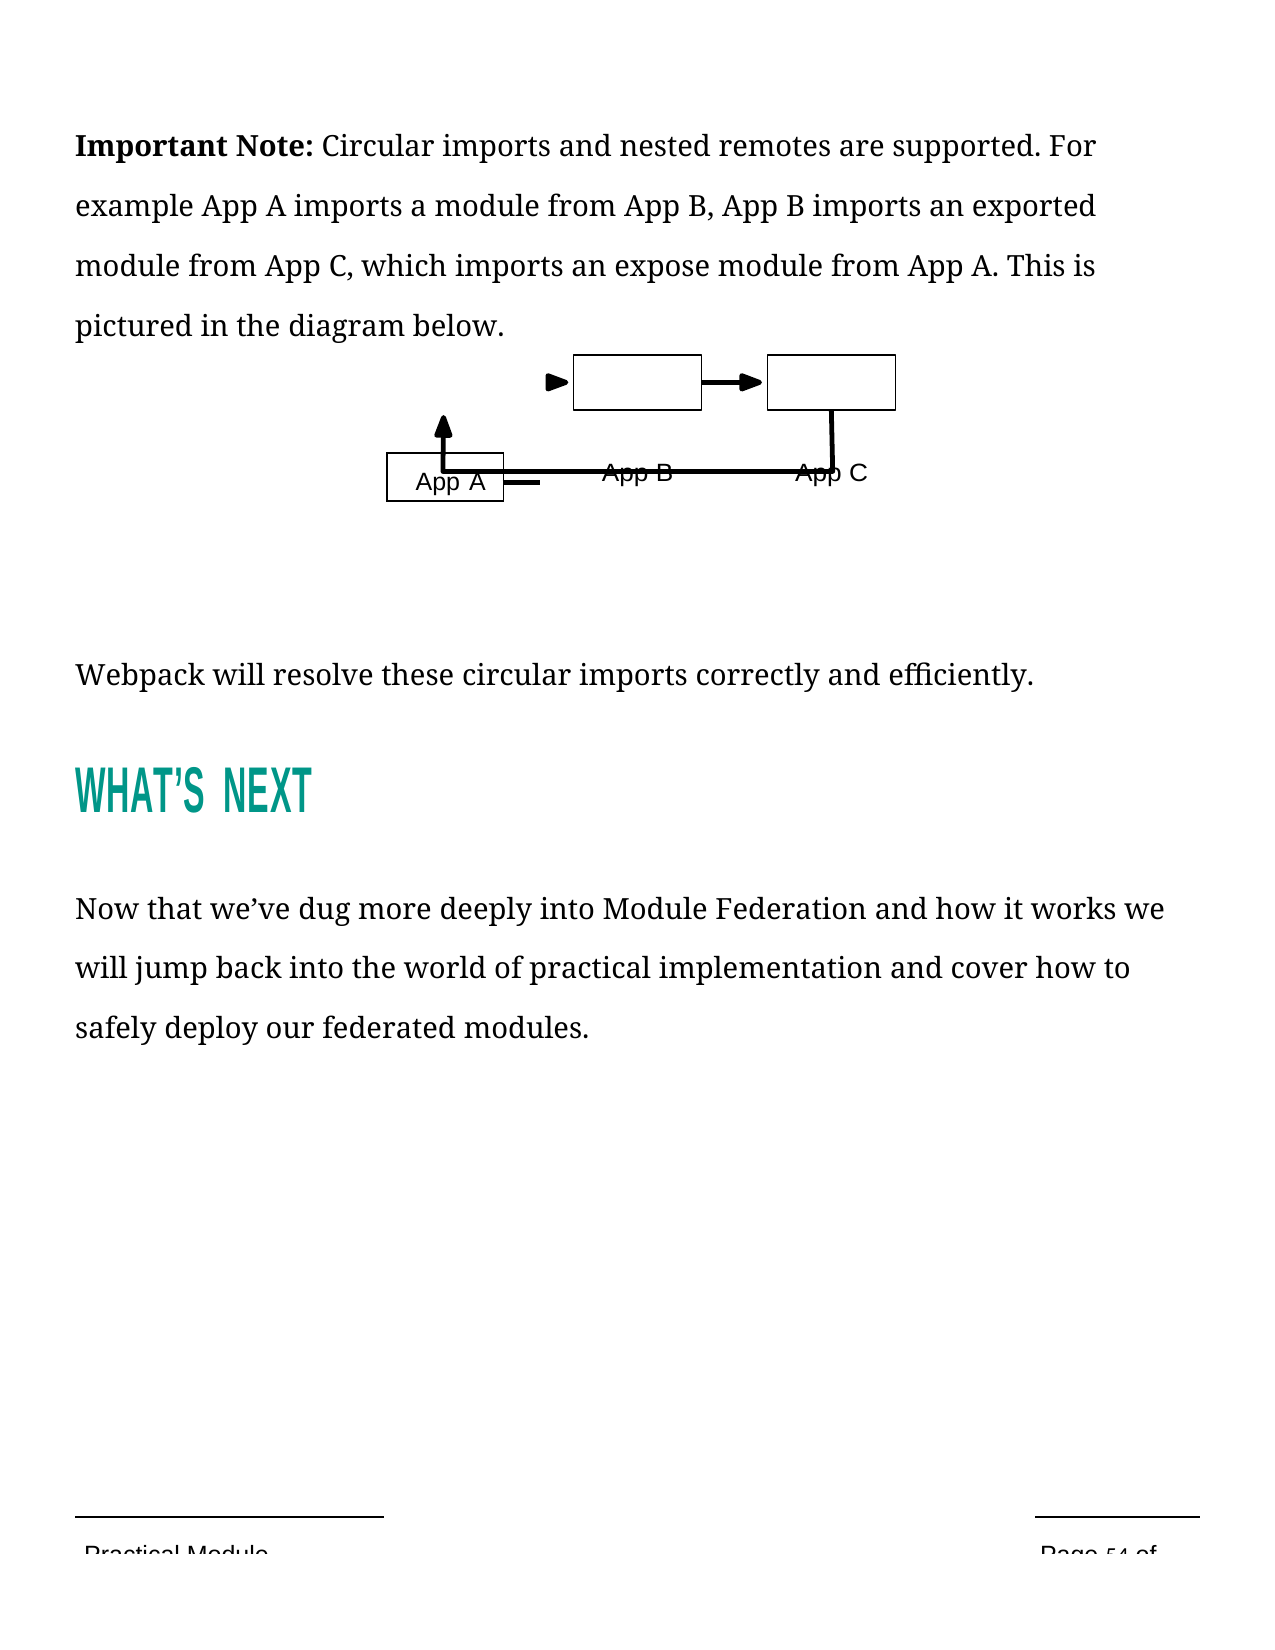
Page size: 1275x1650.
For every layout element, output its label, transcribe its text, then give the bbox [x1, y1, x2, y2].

text Now that we’ve dug more deeply into Module Federation and how it works we will jump back into the world of practical implementation and cover how to safely deploy our federated modules. [75, 888, 1191, 1047]
text WHAT’S NEXT [75, 752, 1212, 826]
text Important Note: Circular imports and nested remotes are supported. For example App A imports a module from App B, App B imports an exported module from App C, which imports an expose module from App A. This is pictured in the diagram below. [75, 125, 1203, 344]
text Webpack will resolve these circular imports correctly and efficiently. [75, 654, 1212, 694]
text App B App C [602, 458, 1212, 486]
